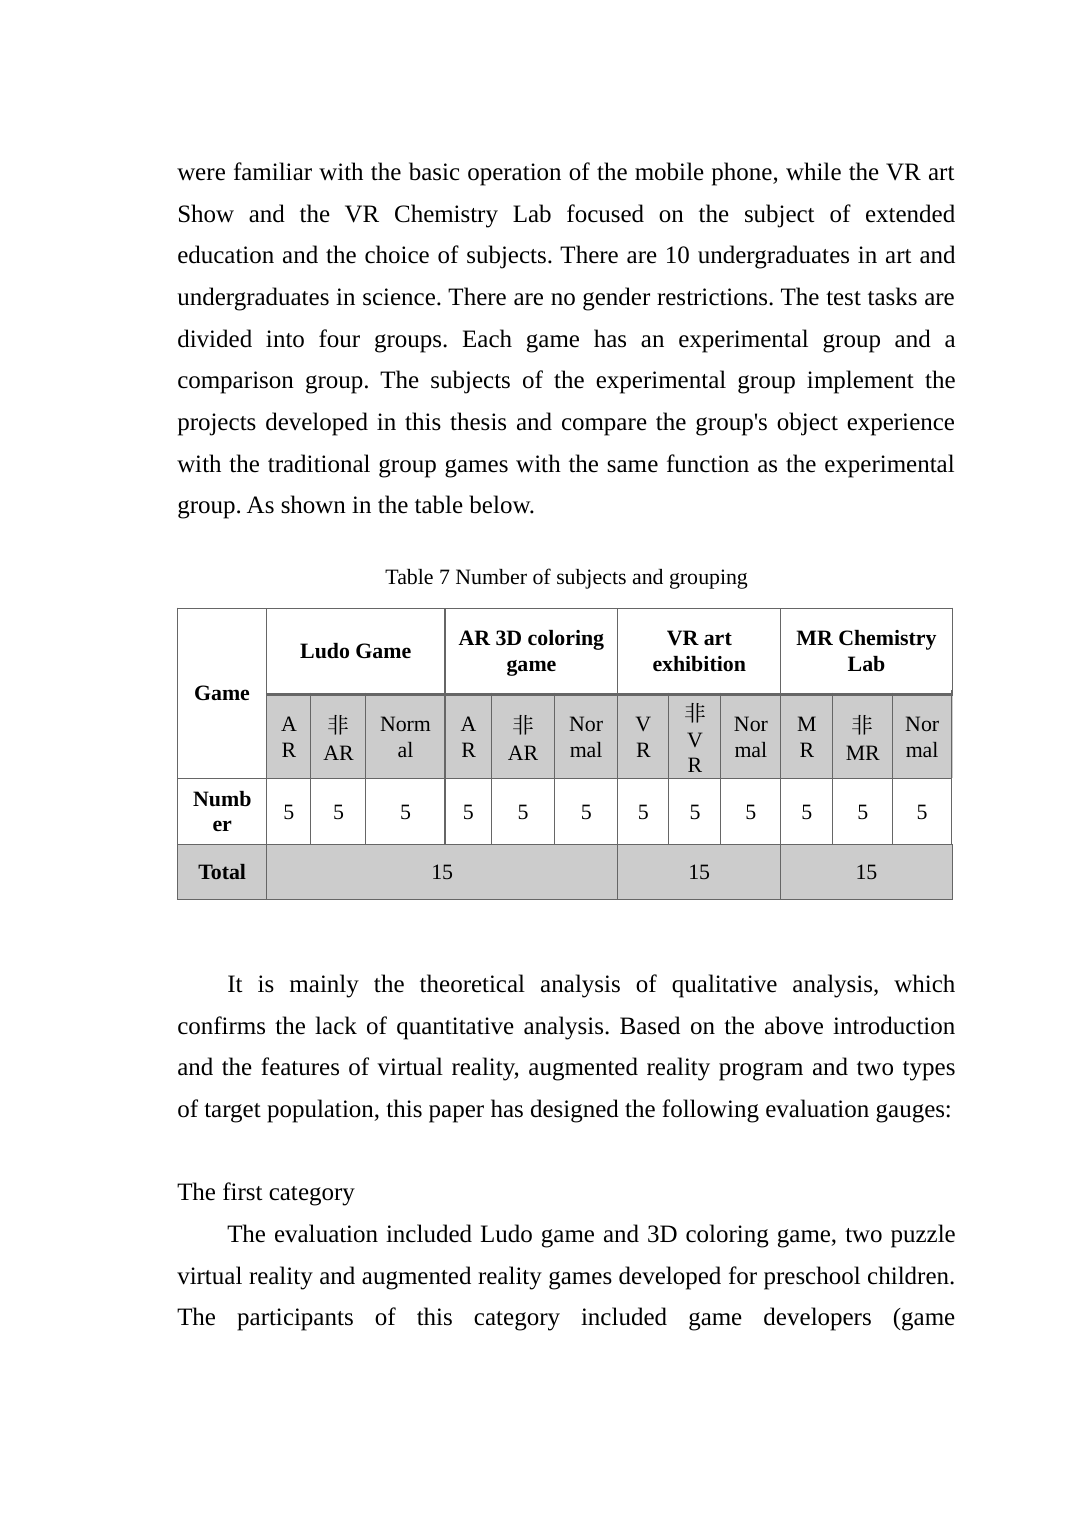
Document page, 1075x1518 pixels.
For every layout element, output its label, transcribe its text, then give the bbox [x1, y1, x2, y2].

table_cell 5 [311, 779, 365, 844]
text It is mainly the theoretical analysis of qualitative analysis, which confirms the lack of quantitative analysis. Based on the above introduction and the features of virtual reality, augmented reality program and two types of target population, this paper has designed the following evaluation gauges: [177, 959, 956, 1126]
table_cell 15 [618, 845, 780, 899]
table_cell Normal [555, 696, 617, 778]
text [177, 1209, 956, 1334]
table_header Ludo Game [267, 609, 444, 693]
table_header AR 3D coloring game [446, 609, 617, 693]
table_cell Number [178, 779, 266, 844]
table_cell Normal [366, 696, 444, 778]
table_cell AR [446, 696, 491, 778]
table_cell 15 [781, 845, 952, 899]
table_cell 5 [492, 779, 554, 844]
table_cell 5 [618, 779, 668, 844]
table_cell 非 MR [833, 696, 892, 778]
table_cell Normal [893, 696, 951, 778]
table_cell 5 [721, 779, 780, 844]
text The first category [177, 1167, 956, 1209]
table_cell 15 [267, 845, 617, 899]
table_cell 非 VR [669, 696, 720, 778]
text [177, 147, 956, 522]
table_cell 5 [781, 779, 832, 844]
table_cell 非 AR [492, 696, 554, 778]
table_cell Normal [721, 696, 780, 778]
table_header MR Chemistry Lab [781, 609, 952, 693]
table_cell 5 [555, 779, 617, 844]
table_cell MR [781, 696, 832, 778]
table_cell 5 [893, 779, 951, 844]
table_cell VR [618, 696, 668, 778]
text Table 7 Number of subjects and grouping [177, 564, 956, 589]
table_cell 5 [366, 779, 444, 844]
table_cell 5 [267, 779, 310, 844]
table_cell 5 [669, 779, 720, 844]
table_header VR art exhibition [618, 609, 780, 693]
table_cell AR [267, 696, 310, 778]
table_cell 5 [446, 779, 491, 844]
table_cell 5 [833, 779, 892, 844]
table_header Game [178, 609, 266, 778]
table_cell Total [178, 845, 266, 899]
table_cell 非 AR [311, 696, 365, 778]
